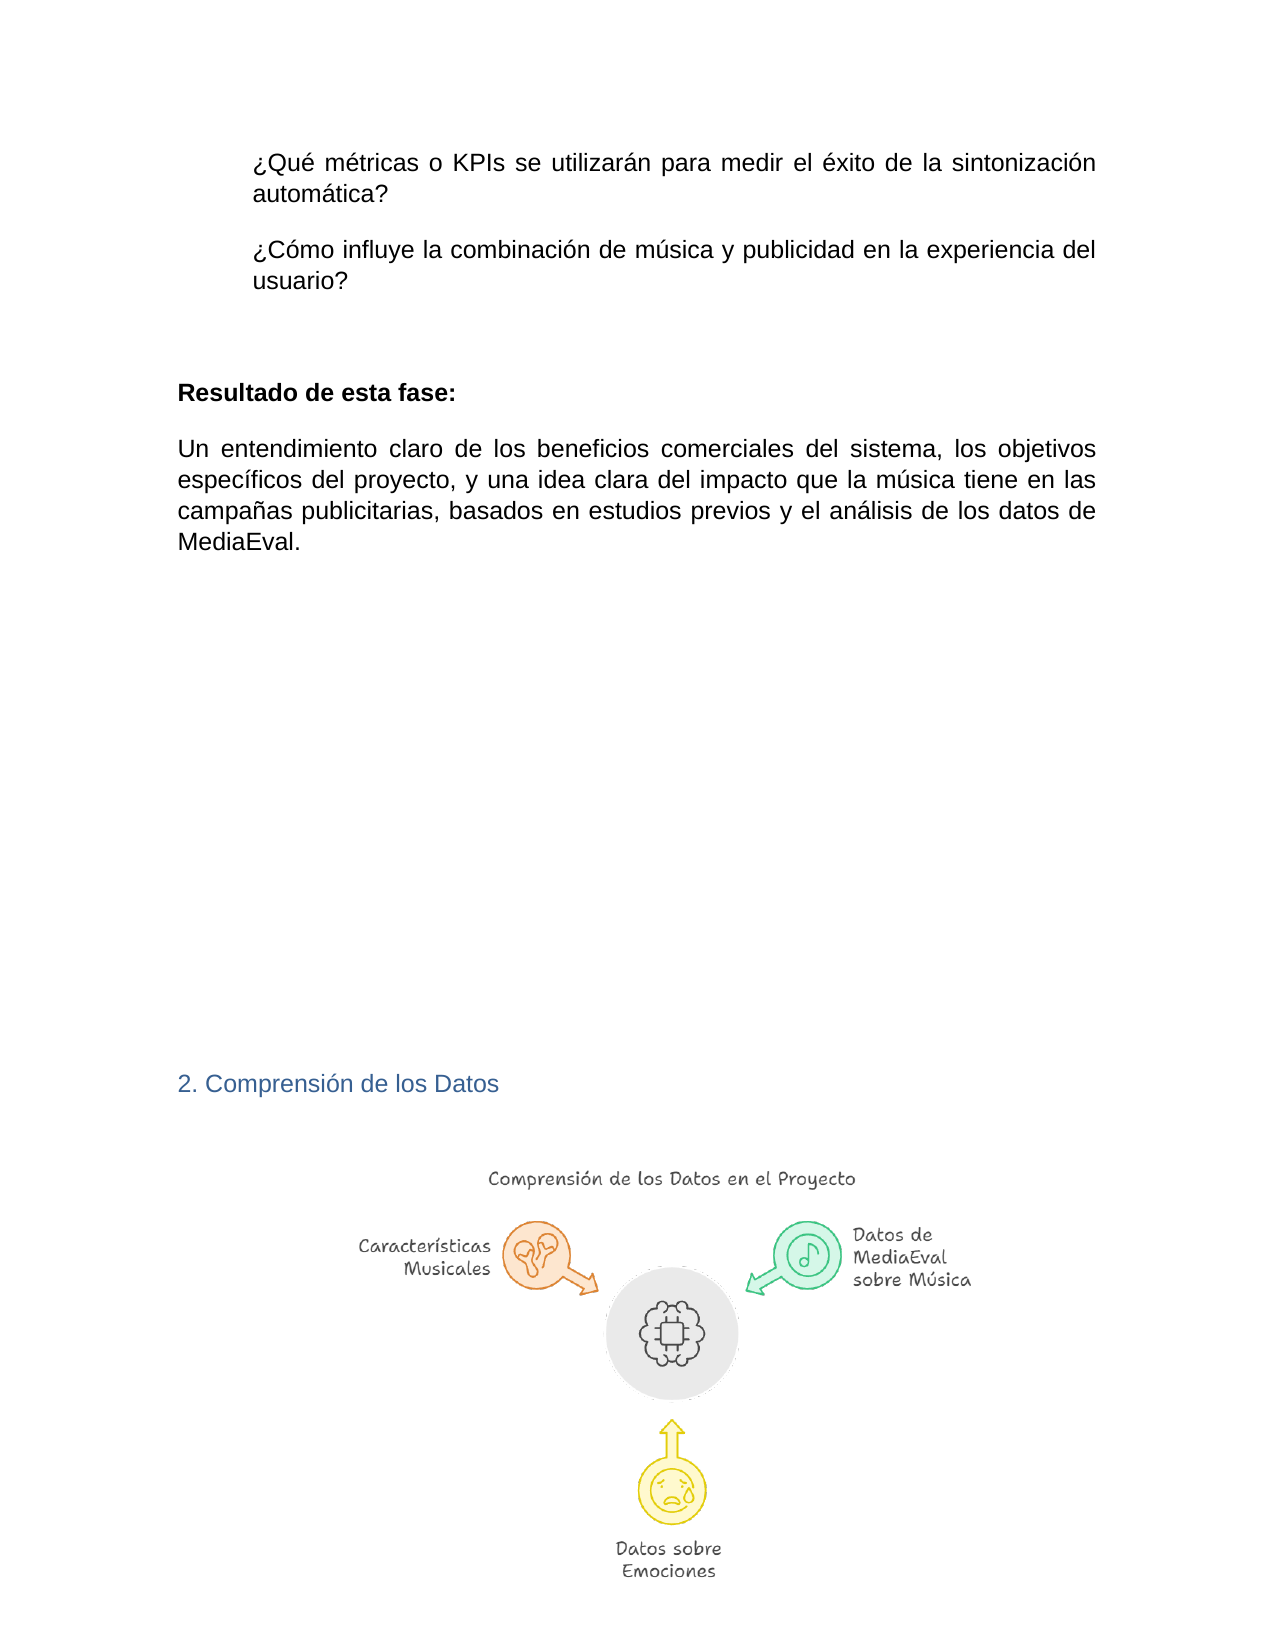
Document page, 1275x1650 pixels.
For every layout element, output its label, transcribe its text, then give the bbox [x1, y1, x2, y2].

text ¿Cómo influye la combinación de música y publicidad en la experiencia del usuario? [252, 235, 1098, 294]
text Resultado de esta fase: [177, 378, 1098, 407]
picture [336, 1154, 985, 1591]
text Un entendimiento claro de los beneficios comerciales del sistema, los objetivos específicos del proyecto, y una idea clara del impacto que la música tiene en las campañas publicitarias, basados en estudios previos y el análisis de los datos de MediaEval. [177, 434, 1098, 556]
subtitle 2. Comprensión de los Datos [177, 1069, 1098, 1098]
text ¿Qué métricas o KPIs se utilizarán para medir el éxito de la sintonización automática? [252, 148, 1098, 207]
